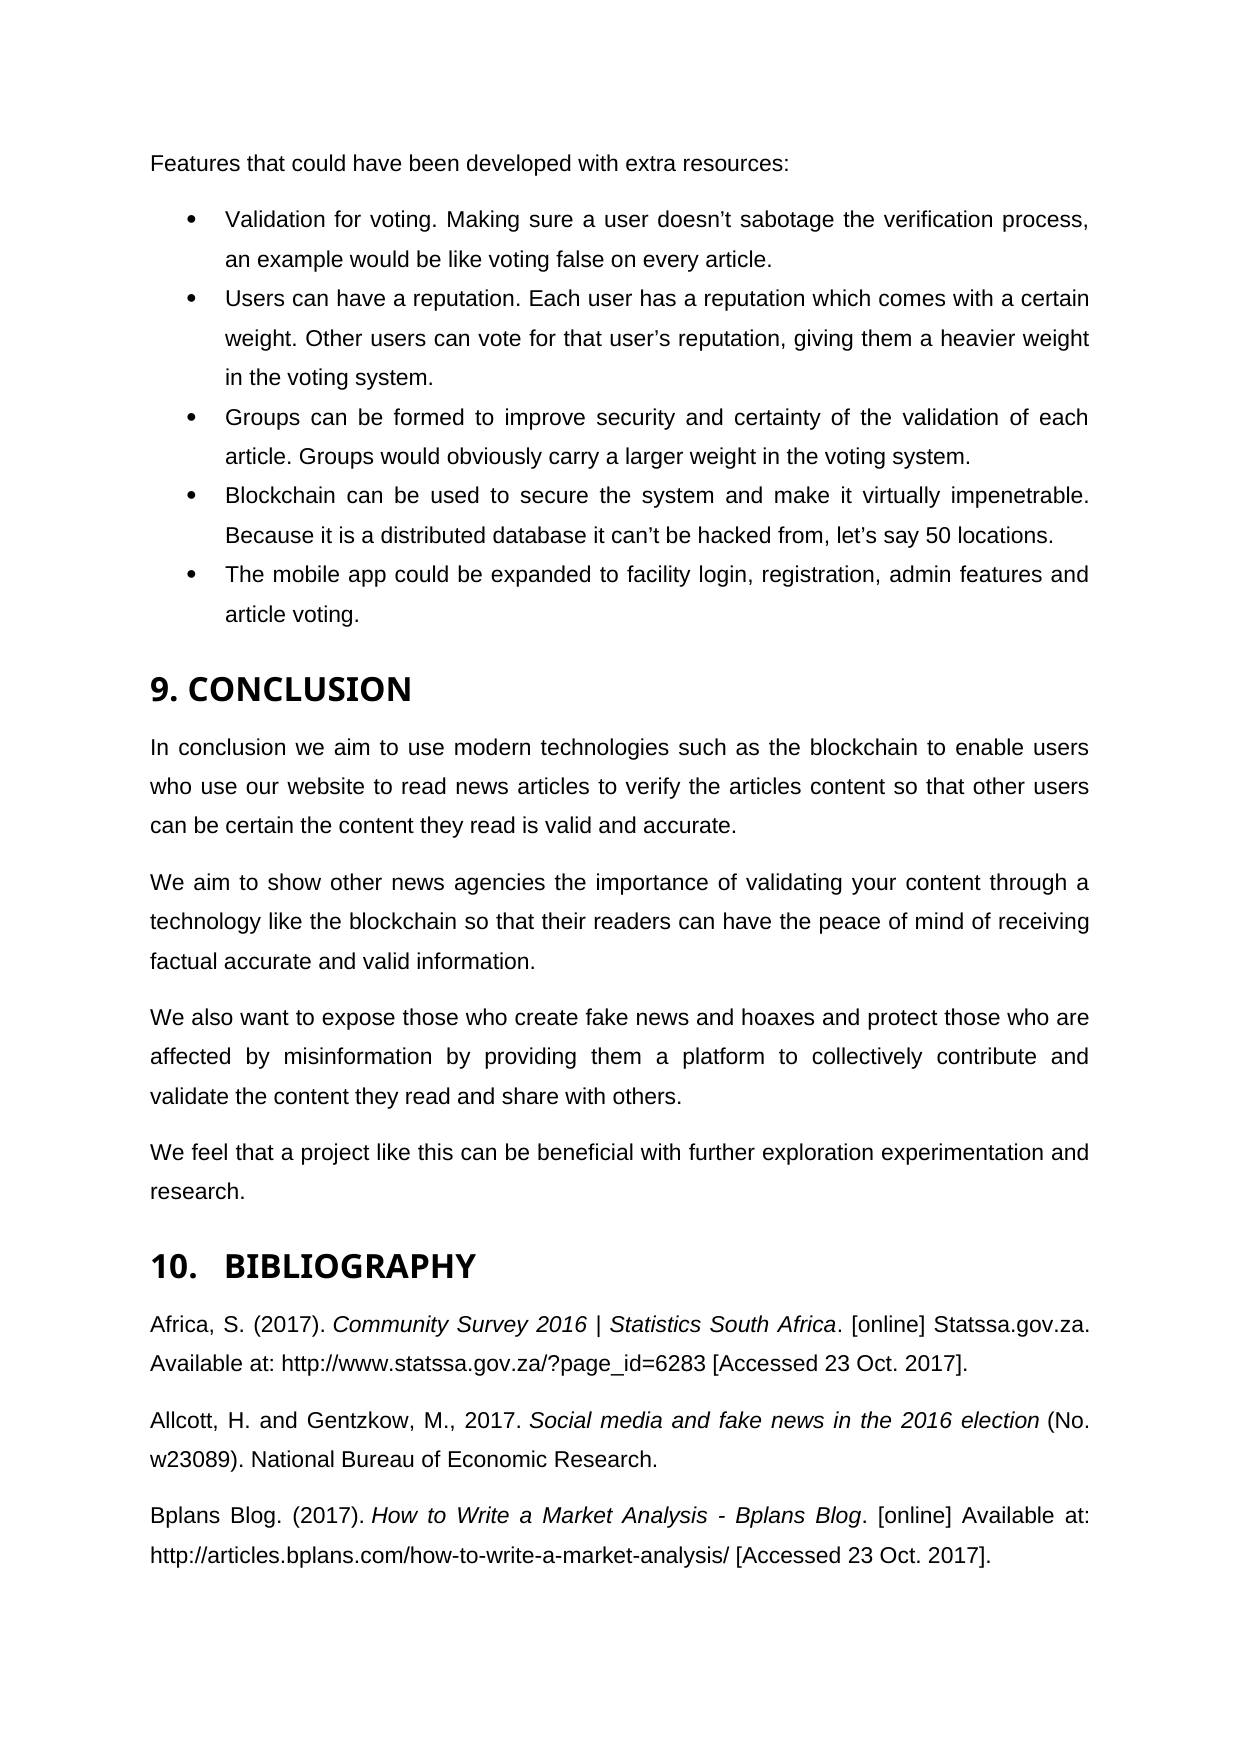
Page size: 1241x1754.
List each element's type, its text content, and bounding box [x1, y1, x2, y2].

text We aim to show other news agencies the importance of validating your content through a technology like the blockchain so that their readers can have the peace of mind of receiving factual accurate and valid information. [150, 869, 1090, 974]
text Bplans Blog. (2017). How to Write a Market Analysis - Bplans Blog. [online] Available at: http://articles.bplans.com/how-to-write-a-market-analysis/ [Accessed 23 Oct. 2017]. [150, 1528, 1090, 1568]
text Africa, S. (2017). Community Survey 2016 | Statistics South Africa. [online] Statssa.gov.za. Available at: http://www.statssa.gov.za/?page_id=6283 [Accessed 23 Oct. 2017]. [150, 1337, 1090, 1377]
text Allcott, H. and Gentzkow, M., 2017. Social media and fake news in the 2016 election (No. w23089). National Bureau of Economic Research. [150, 1407, 1090, 1472]
list Users can have a reputation. Each user has a reputation which comes with a certain weight. Other users can vote for that user’s reputation, giving them a heavier weight in the voting system. [187, 285, 1090, 390]
list The mobile app could be expanded to facility login, registration, admin features and article voting. [187, 561, 1090, 627]
text We feel that a project like this can be beneficial with further exploration experimentation and research. [150, 1139, 1090, 1205]
subtitle CONCLUSION [150, 665, 1090, 711]
text Features that could have been developed with extra resources: [150, 150, 1090, 176]
text In conclusion we aim to use modern technologies such as the blockchain to enable users who use our website to read news articles to verify the articles content so that other users can be certain the content they read is valid and accurate. [150, 733, 1090, 839]
subtitle BIBLIOGRAPHY [150, 1243, 1090, 1288]
list Groups can be formed to improve security and certainty of the validation of each article. Groups would obviously carry a larger weight in the voting system. [187, 403, 1090, 469]
text We also want to expose those who create fake news and hoaxes and protect those who are affected by misinformation by providing them a platform to collectively contribute and validate the content they read and share with others. [150, 1004, 1090, 1109]
list Validation for voting. Making sure a user doesn’t sabotage the verification process, an example would be like voting false on every article. [187, 206, 1090, 272]
list Blockchain can be used to secure the system and make it virtually impenetrable. Because it is a distributed database it can’t be hacked from, let’s say 50 locations. [187, 482, 1090, 548]
